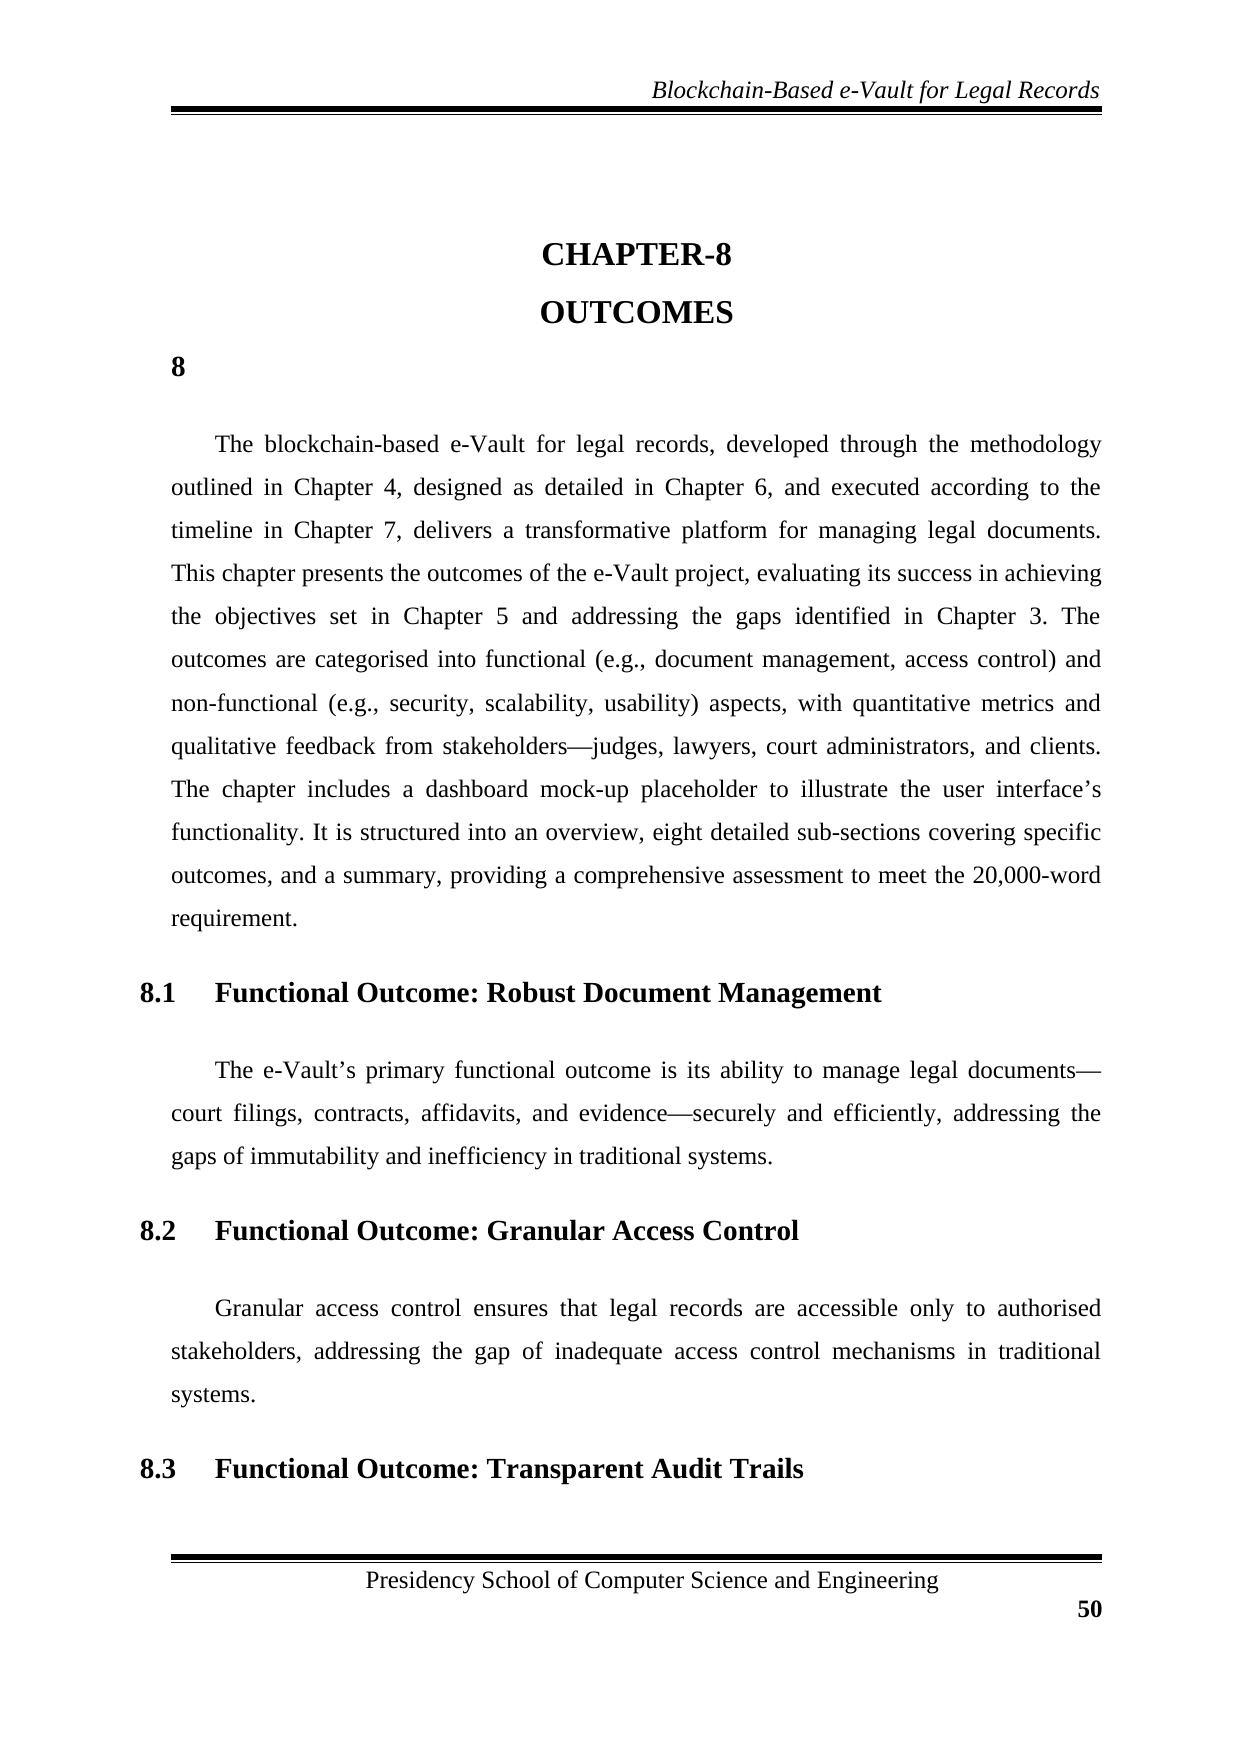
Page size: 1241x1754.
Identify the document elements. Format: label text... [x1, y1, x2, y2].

subtitle Functional Outcome: Robust Document Management [139, 976, 1102, 1009]
text CHAPTER-8 [171, 234, 1102, 273]
text The blockchain-based e-Vault for legal records, developed through the methodology outlined in Chapter 4, designed as detailed in Chapter 6, and executed according to the timeline in Chapter 7, delivers a transformative platform for managing legal documents. This chapter presents the outcomes of the e-Vault project, evaluating its success in achieving the objectives set in Chapter 5 and addressing the gaps identified in Chapter 3. The outcomes are categorised into functional (e.g., document management, access control) and non-functional (e.g., security, scalability, usability) aspects, with quantitative metrics and qualitative feedback from stakeholders—judges, lawyers, court administrators, and clients. The chapter includes a dashboard mock-up placeholder to illustrate the user interface’s functionality. It is structured into an overview, eight detailed sub-sections covering specific outcomes, and a summary, providing a comprehensive assessment to meet the 20,000-word requirement. [171, 429, 1102, 932]
subtitle Functional Outcome: Transparent Audit Trails [139, 1452, 1102, 1485]
text The e-Vault’s primary functional outcome is its ability to manage legal documents—court filings, contracts, affidavits, and evidence—securely and efficiently, addressing the gaps of immutability and inefficiency in traditional systems. [171, 1055, 1102, 1170]
subtitle OUTCOMES [171, 292, 1102, 330]
text Granular access control ensures that legal records are accessible only to authorised stakeholders, addressing the gap of inadequate access control mechanisms in traditional systems. [171, 1293, 1102, 1408]
subtitle Functional Outcome: Granular Access Control [139, 1213, 1102, 1247]
